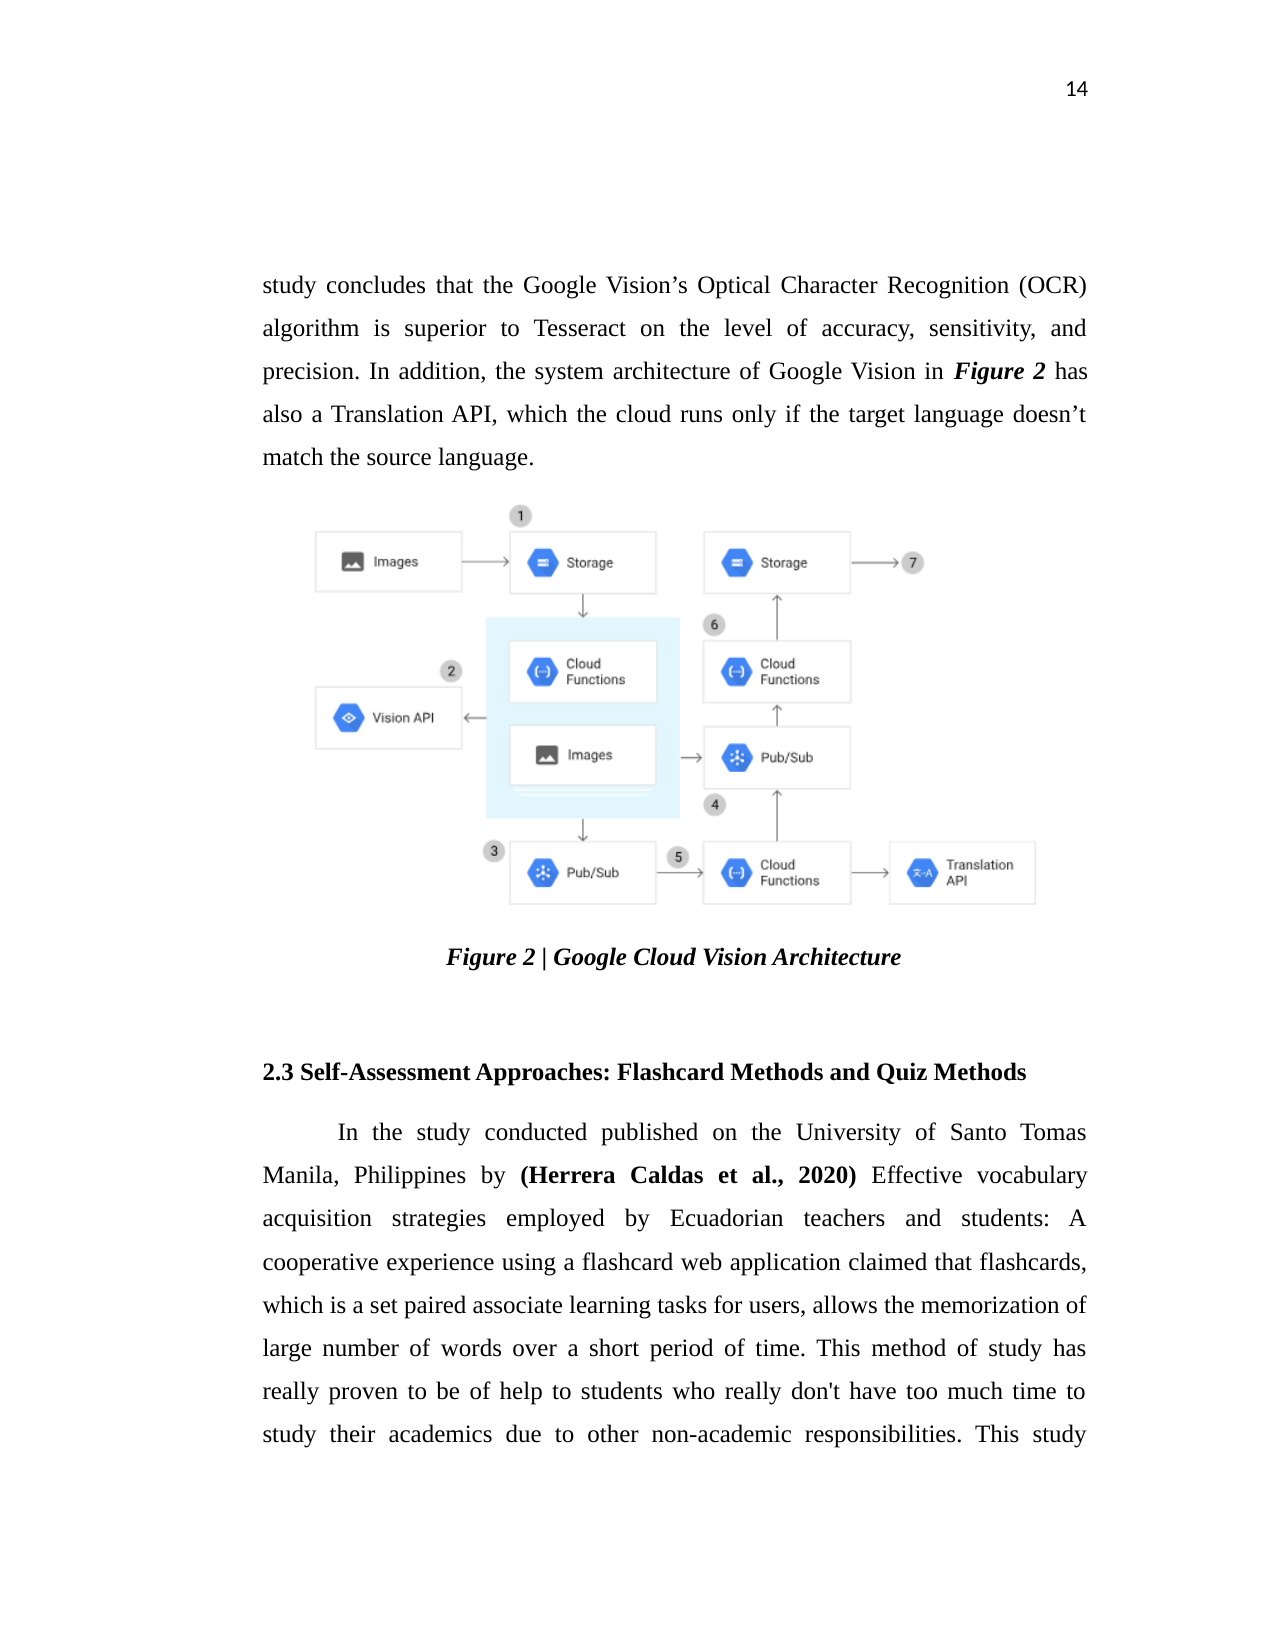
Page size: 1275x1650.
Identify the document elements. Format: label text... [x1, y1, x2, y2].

text Figure 2 | Google Cloud Vision Architecture [262, 942, 1088, 970]
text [262, 1117, 1088, 1448]
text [262, 270, 1088, 471]
text 2.3 Self-Assessment Approaches: Flashcard Methods and Quiz Methods [262, 1057, 1088, 1086]
picture [312, 502, 1038, 911]
